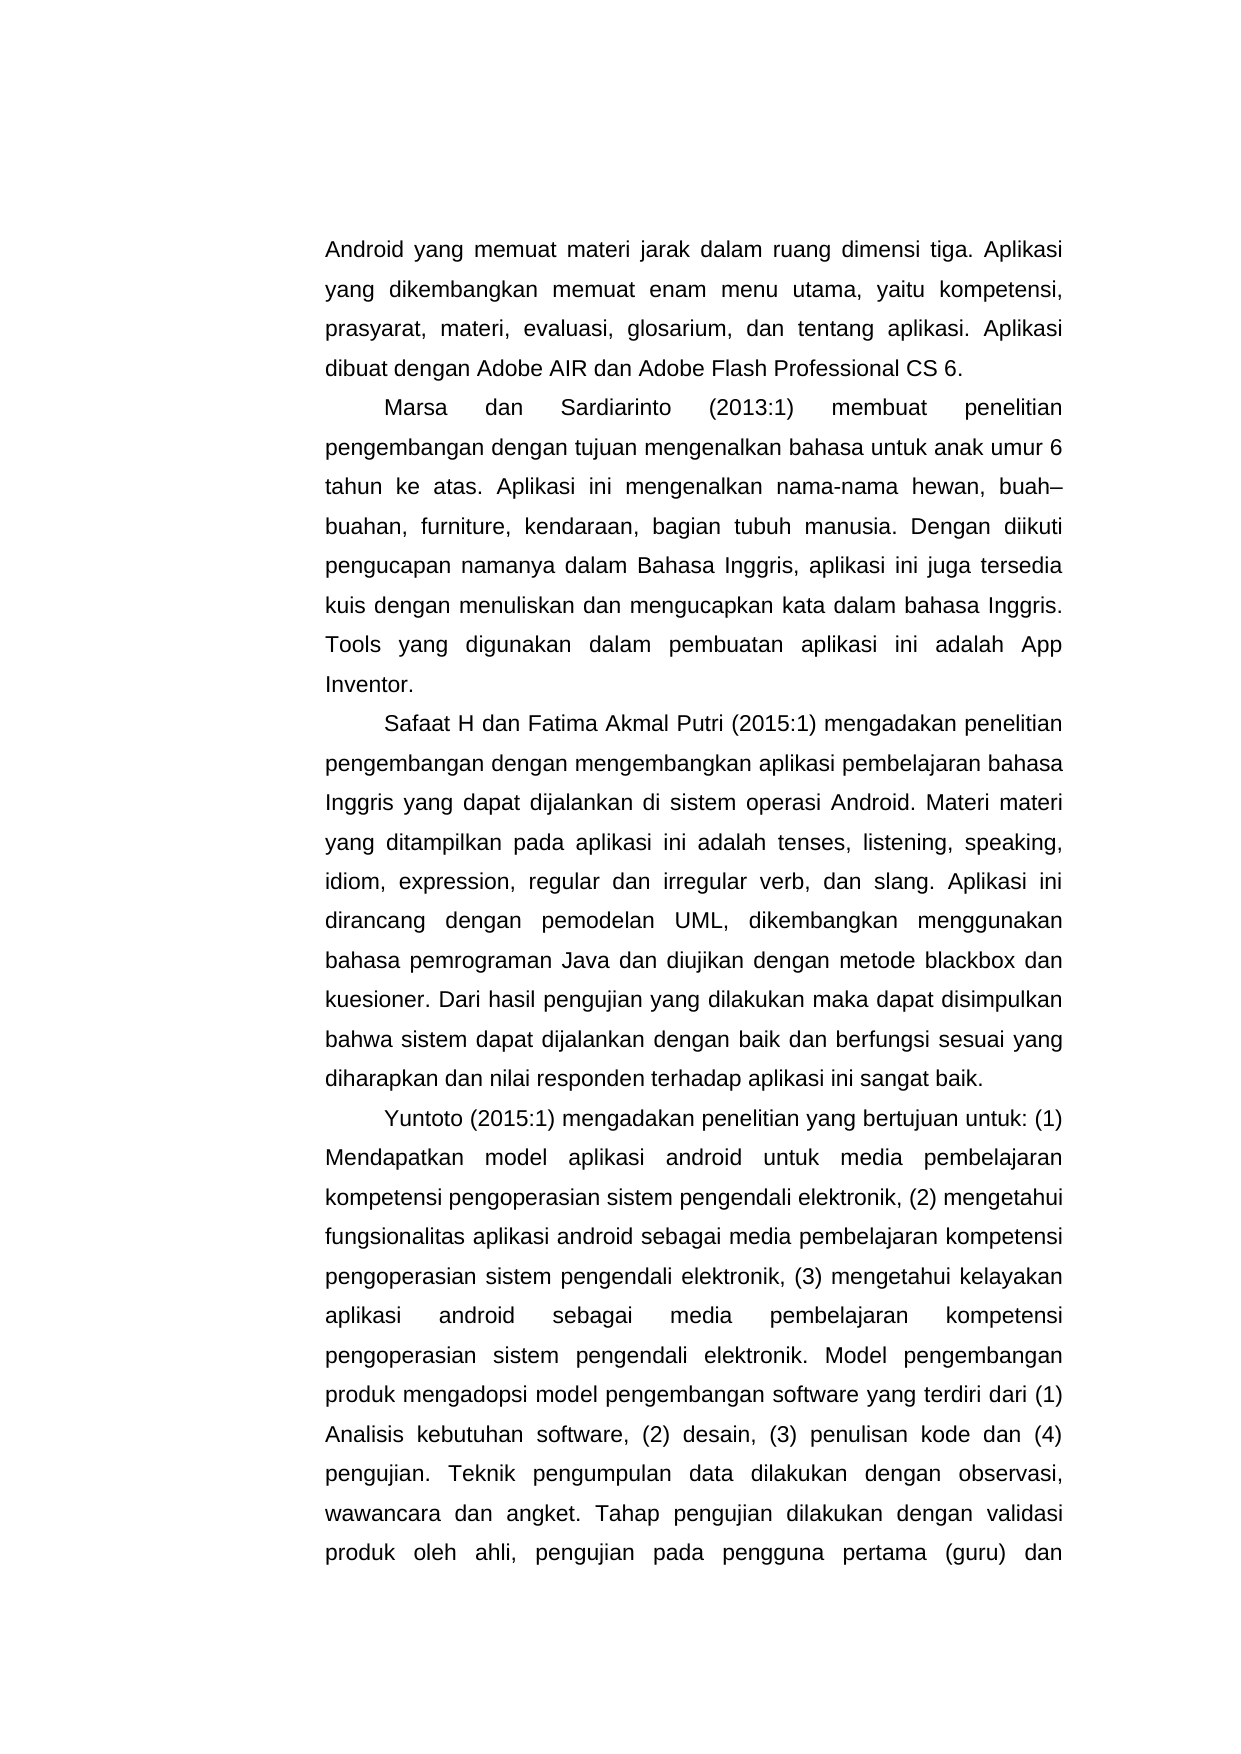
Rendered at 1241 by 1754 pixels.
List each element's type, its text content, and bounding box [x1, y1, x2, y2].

list Safaat H dan Fatima Akmal Putri (2015:1) mengadakan penelitian pengembangan dengan mengembangkan aplikasi pembelajaran bahasa Inggris yang dapat dijalankan di sistem operasi Android. Materi materi yang ditampilkan pada aplikasi ini adalah tenses, listening, speaking, idiom, expression, regular dan irregular verb, dan slang. Aplikasi ini dirancang dengan pemodelan UML, dikembangkan menggunakan bahasa pemrograman Java dan diujikan dengan metode blackbox dan kuesioner. Dari hasil pengujian yang dilakukan maka dapat disimpulkan bahwa sistem dapat dijalankan dengan baik dan berfungsi sesuai yang diharapkan dan nilai responden terhadap aplikasi ini sangat baik. [325, 710, 1063, 1092]
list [325, 1105, 1063, 1565]
list Marsa dan Sardiarinto (2013:1) membuat penelitian pengembangan dengan tujuan mengenalkan bahasa untuk anak umur 6 tahun ke atas. Aplikasi ini mengenalkan nama-nama hewan, buah–buahan, furniture, kendaraan, bagian tubuh manusia. Dengan diikuti pengucapan namanya dalam Bahasa Inggris, aplikasi ini juga tersedia kuis dengan menuliskan dan mengucapkan kata dalam bahasa Inggris. Tools yang digunakan dalam pembuatan aplikasi ini adalah App Inventor. [325, 394, 1063, 697]
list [325, 236, 1063, 381]
